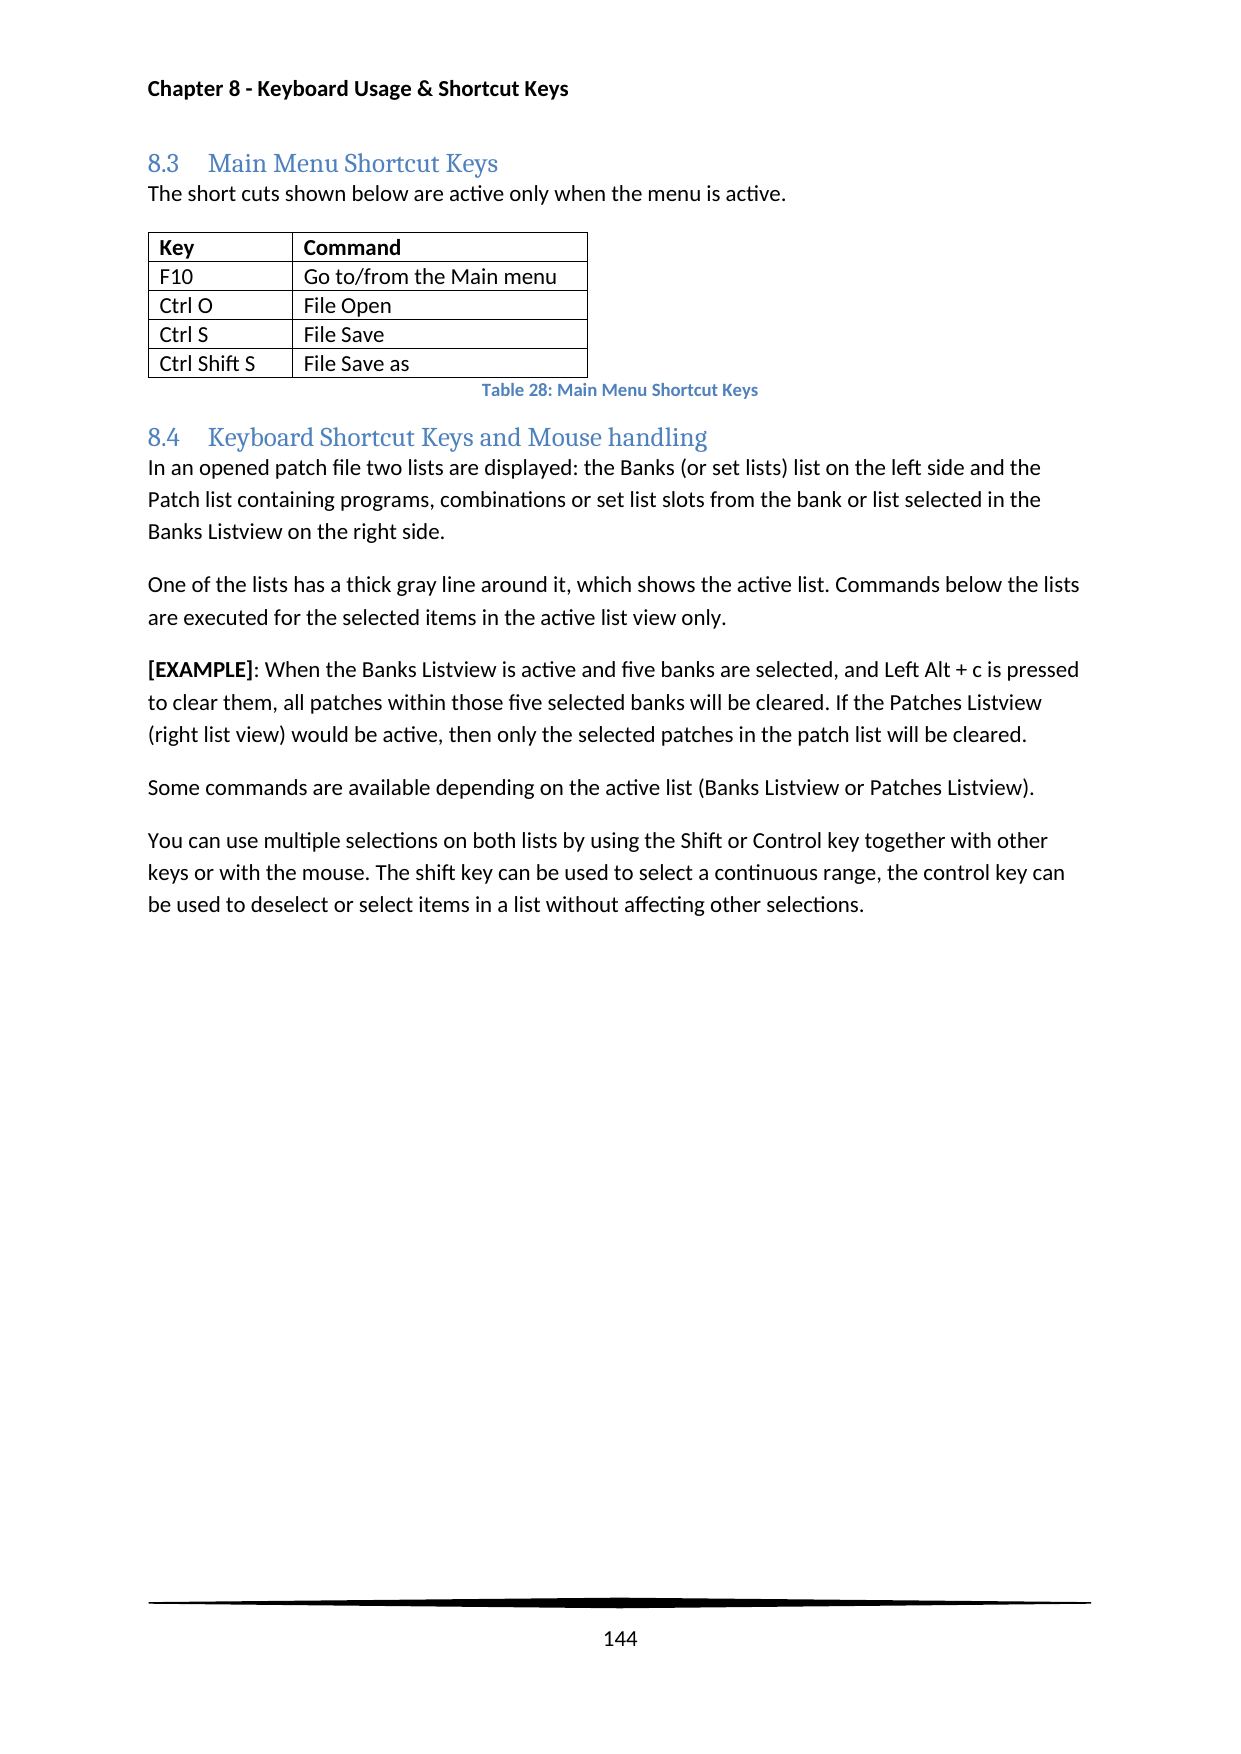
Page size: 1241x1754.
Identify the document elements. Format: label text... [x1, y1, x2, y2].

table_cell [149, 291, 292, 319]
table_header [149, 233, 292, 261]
text One of the lists has a thick gray line around it, which shows the active list. Commands below the lists are executed for the selected items in the active list view only. [148, 570, 1093, 631]
text In an opened patch file two lists are displayed: the Banks (or set lists) list on the left side and the Patch list containing programs, combinations or set list slots from the bank or list selected in the Banks Listview on the right side. [148, 453, 1093, 545]
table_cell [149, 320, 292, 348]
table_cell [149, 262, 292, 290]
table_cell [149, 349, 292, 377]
text The short cuts shown below are active only when the menu is active. [148, 179, 1093, 207]
subtitle Main Menu Shortcut Keys [148, 148, 1093, 179]
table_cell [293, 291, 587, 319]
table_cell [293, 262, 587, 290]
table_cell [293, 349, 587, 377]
subtitle Keyboard Shortcut Keys and Mouse handling [148, 422, 1093, 453]
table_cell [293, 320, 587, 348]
text You can use multiple selections on both lists by using the Shift or Control key together with other keys or with the mouse. The shift key can be used to select a continuous range, the control key can be used to deselect or select items in a list without affecting other selections. [148, 826, 1093, 918]
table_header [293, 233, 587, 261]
text Some commands are available depending on the active list (Banks Listview or Patches Listview). [148, 773, 1093, 801]
text Table 28: Main Menu Shortcut Keys [148, 378, 1093, 401]
text [EXAMPLE]: When the Banks Listview is active and five banks are selected, and Left Alt + c is pressed to clear them, all patches within those five selected banks will be cleared. If the Patches Listview (right list view) would be active, then only the selected patches in the patch list will be cleared. [148, 656, 1093, 748]
